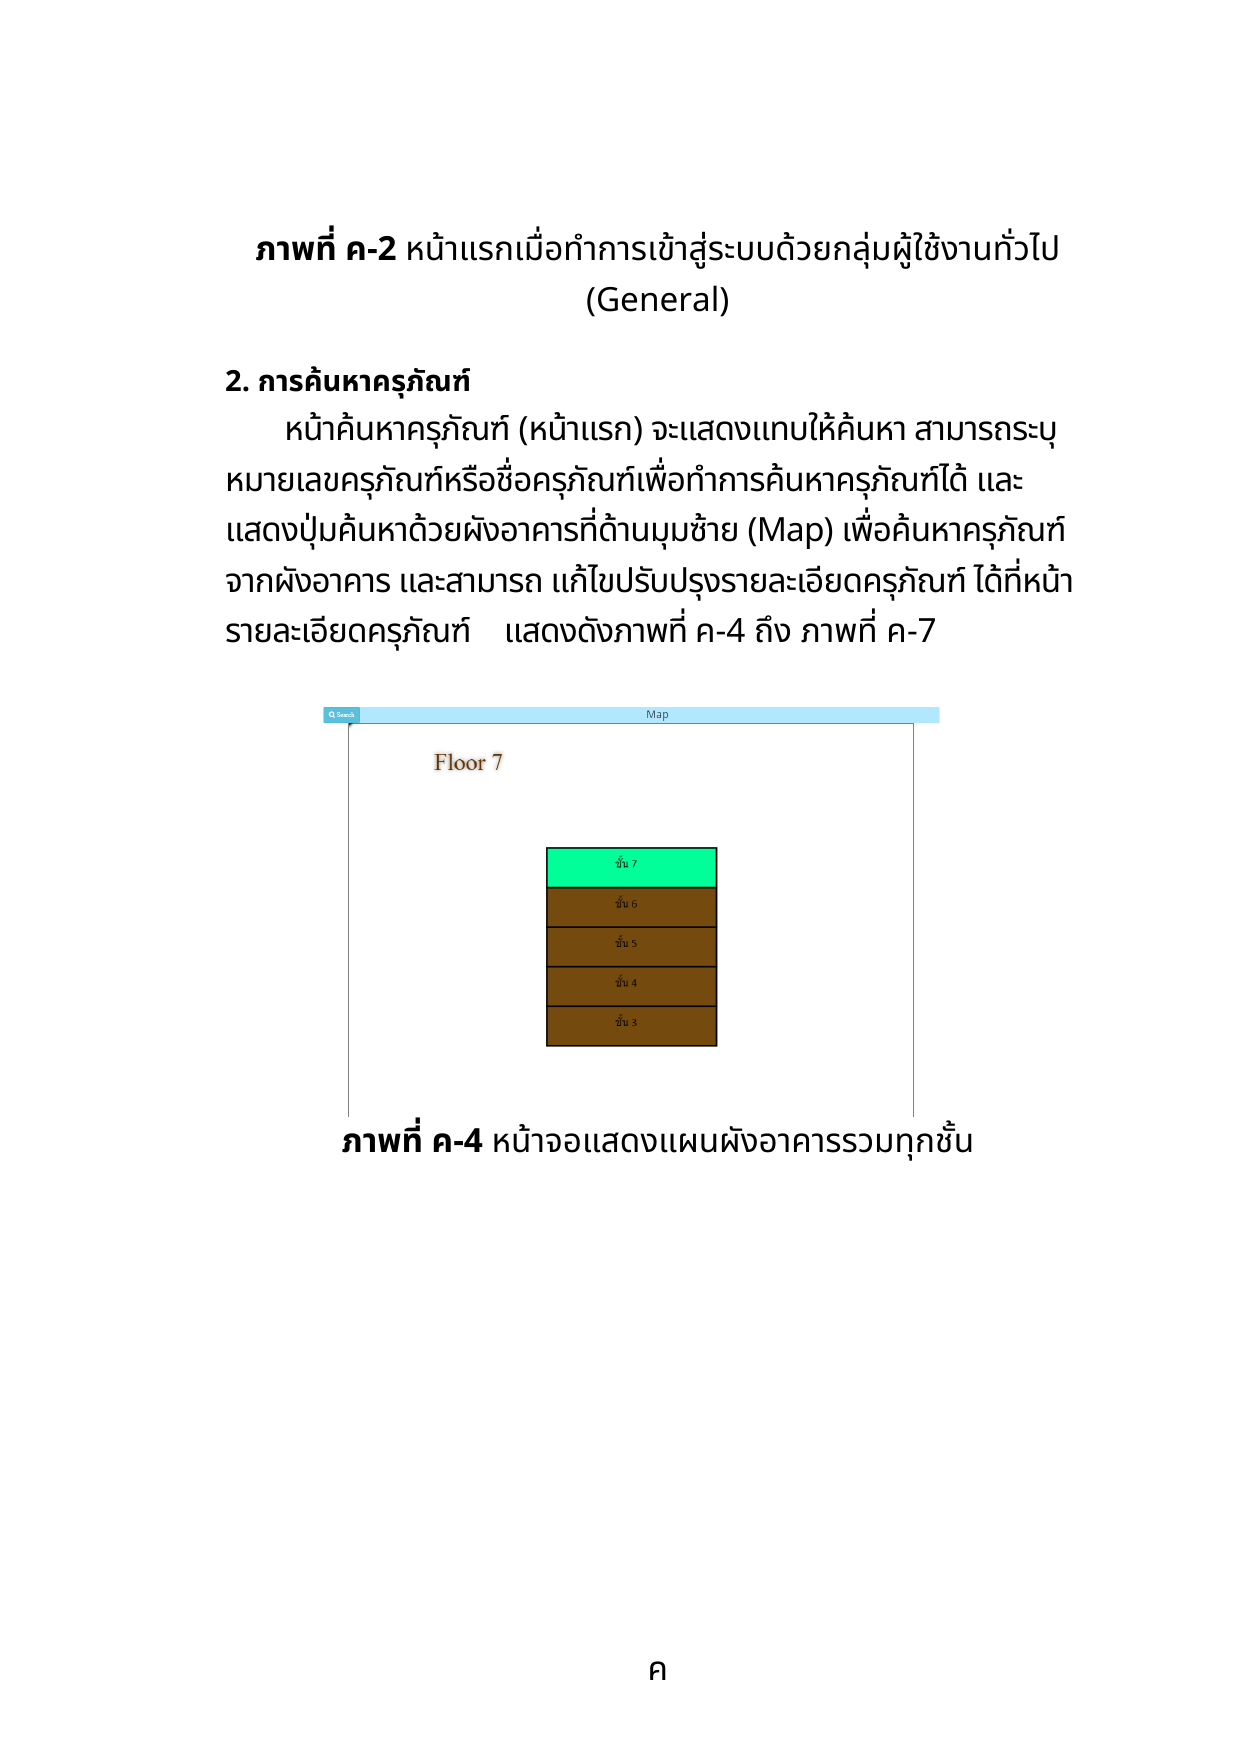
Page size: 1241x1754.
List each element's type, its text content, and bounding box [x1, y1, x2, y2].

picture [225, 697, 1055, 1117]
text ภาพที่ ค-4 หน้าจอแสดงแผนผังอาคารรวมทุกชั้น [225, 1117, 1090, 1167]
text หน้าค้นหาครุภัณฑ์ (หน้าแรก) จะแสดงแทบให้ค้นหา สามารถระบุหมายเลขครุภัณฑ์หรือชื่อครุภัณฑ์เพื่อทำการค้นหาครุภัณฑ์ได้ และแสดงปุ่มค้นหาด้วยผังอาคารที่ด้านมุมซ้าย (Map) เพื่อค้นหาครุภัณฑ์จากผังอาคาร และสามารถ แก้ไขปรับปรุงรายละเอียดครุภัณฑ์ ได้ที่หน้า รายละเอียดครุภัณฑ์ แสดงดังภาพที่ ค-4 ถึง ภาพที่ ค-7 [225, 405, 1090, 658]
text ภาพที่ ค-2 หน้าแรกเมื่อทำการเข้าสู่ระบบด้วยกลุ่มผู้ใช้งานทั่วไป (General) [225, 225, 1090, 321]
text 2. การค้นหาครุภัณฑ์ [225, 361, 1090, 405]
